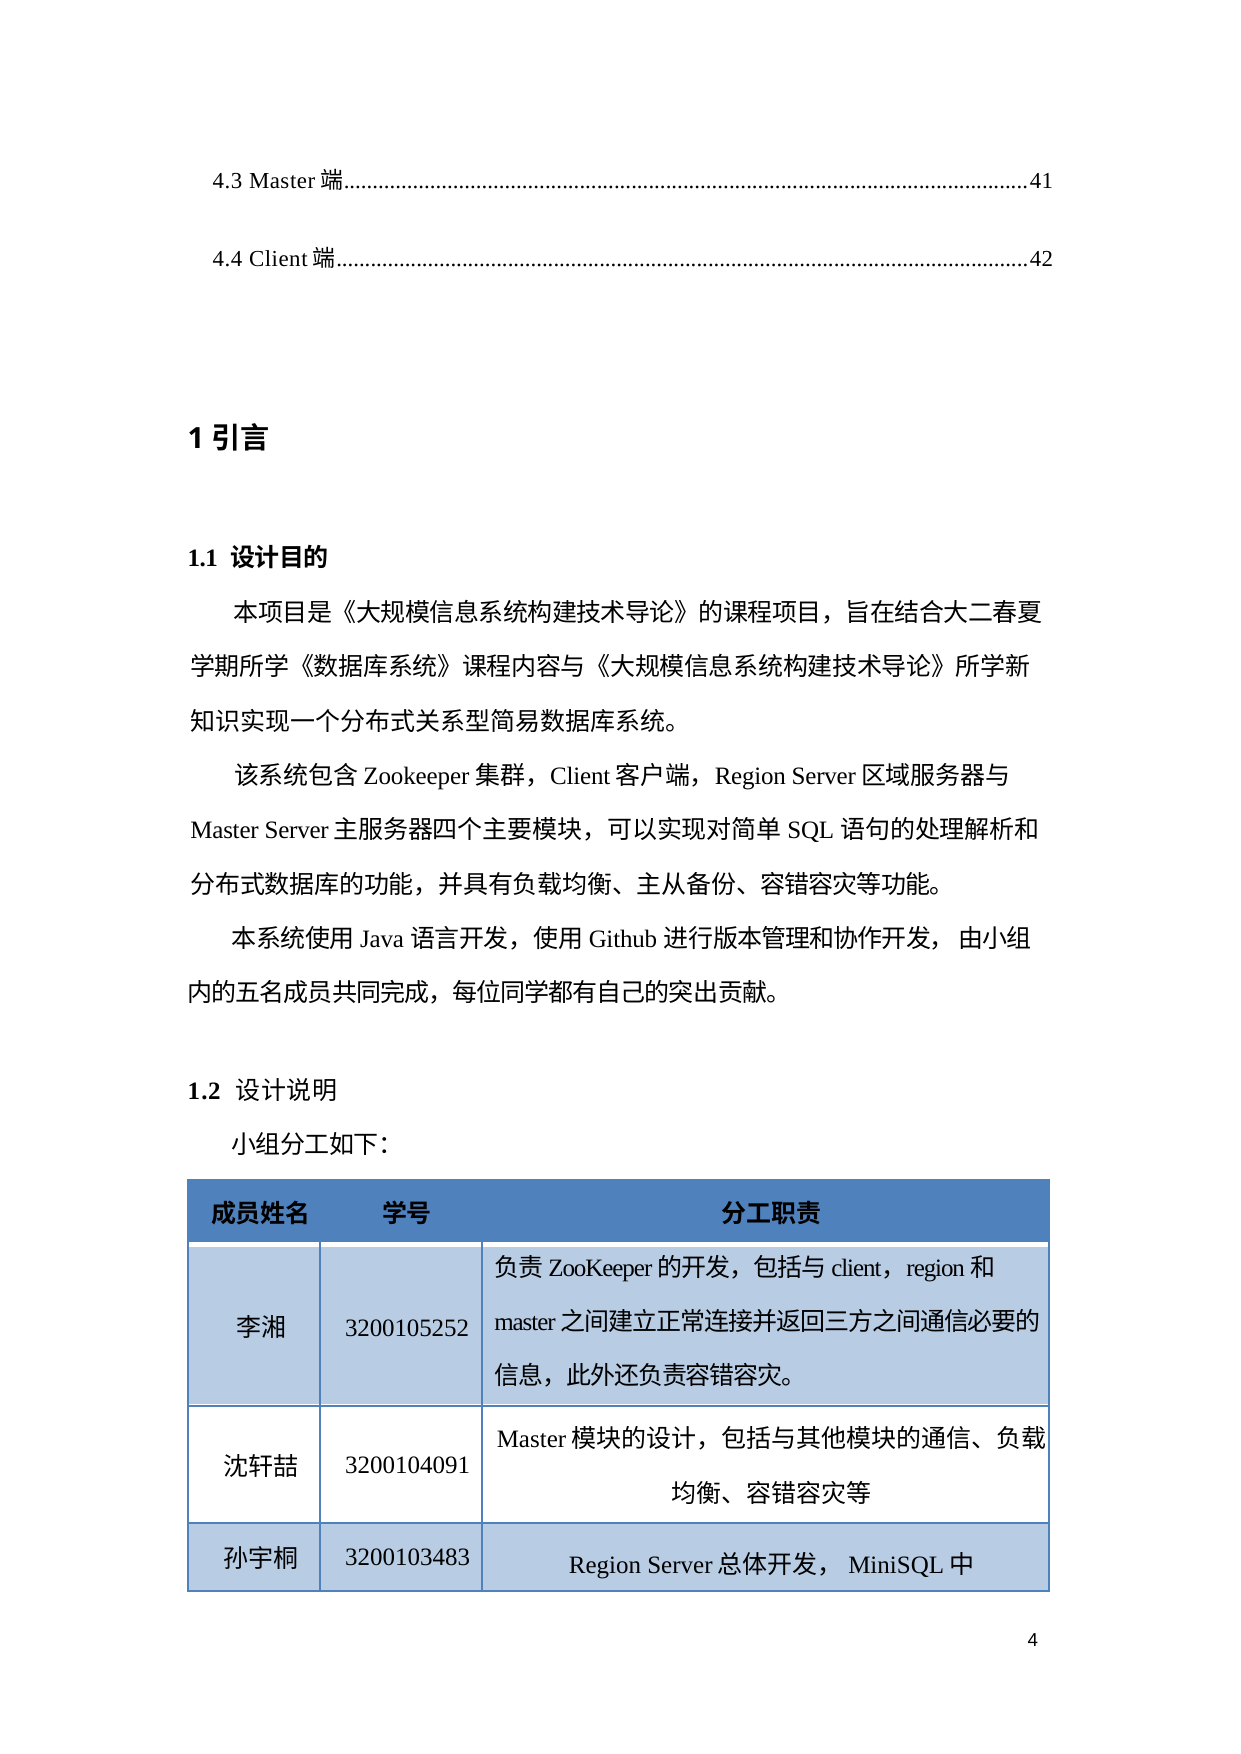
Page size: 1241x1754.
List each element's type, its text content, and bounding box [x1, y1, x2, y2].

table_header 学号 [321, 1181, 481, 1242]
table_cell Master模块的设计，包括与其他模块的通信、负载均衡、容错容灾等 [483, 1407, 1048, 1522]
text 本项目是《大规模信息系统构建技术导论》的课程项目，旨在结合大二春夏学期所学《数据库系统》课程内容与《大规模信息系统构建技术导论》所学新知识实现一个分布式关系型简易数据库系统。 [190, 592, 1051, 737]
table_cell 沈轩喆 [189, 1407, 319, 1522]
table_header 分工职责 [483, 1181, 1048, 1242]
text 该系统包含Zookeeper 集群，Client客户端，Region Server区域服务器与Master Server主服务器四个主要模块，可以实现对简单 SQL 语句的处理解析和分布式数据库的功能，并具有负载均衡、主从备份、容错容灾等功能。 [190, 755, 1051, 900]
table_cell 孙宇桐 [189, 1524, 319, 1590]
table_cell 3200103483 [321, 1524, 481, 1590]
text 小组分工如下： [187, 1125, 1053, 1161]
text 4.3 Master端 41 [212, 162, 1053, 195]
table_header 成员姓名 [189, 1181, 319, 1242]
table_cell 负责ZooKeeper的开发，包括与client，region和master之间建立正常连接并返回三方之间通信必要的信息，此外还负责容错容灾。 [483, 1247, 1048, 1404]
table_cell 3200104091 [321, 1407, 481, 1522]
table_cell 李湘 [189, 1247, 319, 1404]
text 本系统使用 Java 语言开发，使用 Github 进行版本管理和协作开发， 由小组内的五名成员共同完成，每位同学都有自己的突出贡献。 [187, 918, 1053, 1009]
text 4.4 Client端 42 [212, 240, 1053, 273]
table_cell 3200105252 [321, 1247, 481, 1404]
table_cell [483, 1524, 1048, 1590]
text 1.1 设计目的 [187, 538, 1051, 574]
text 1.2 设计说明 [187, 1070, 1053, 1107]
text 1 引言 [187, 415, 1051, 457]
